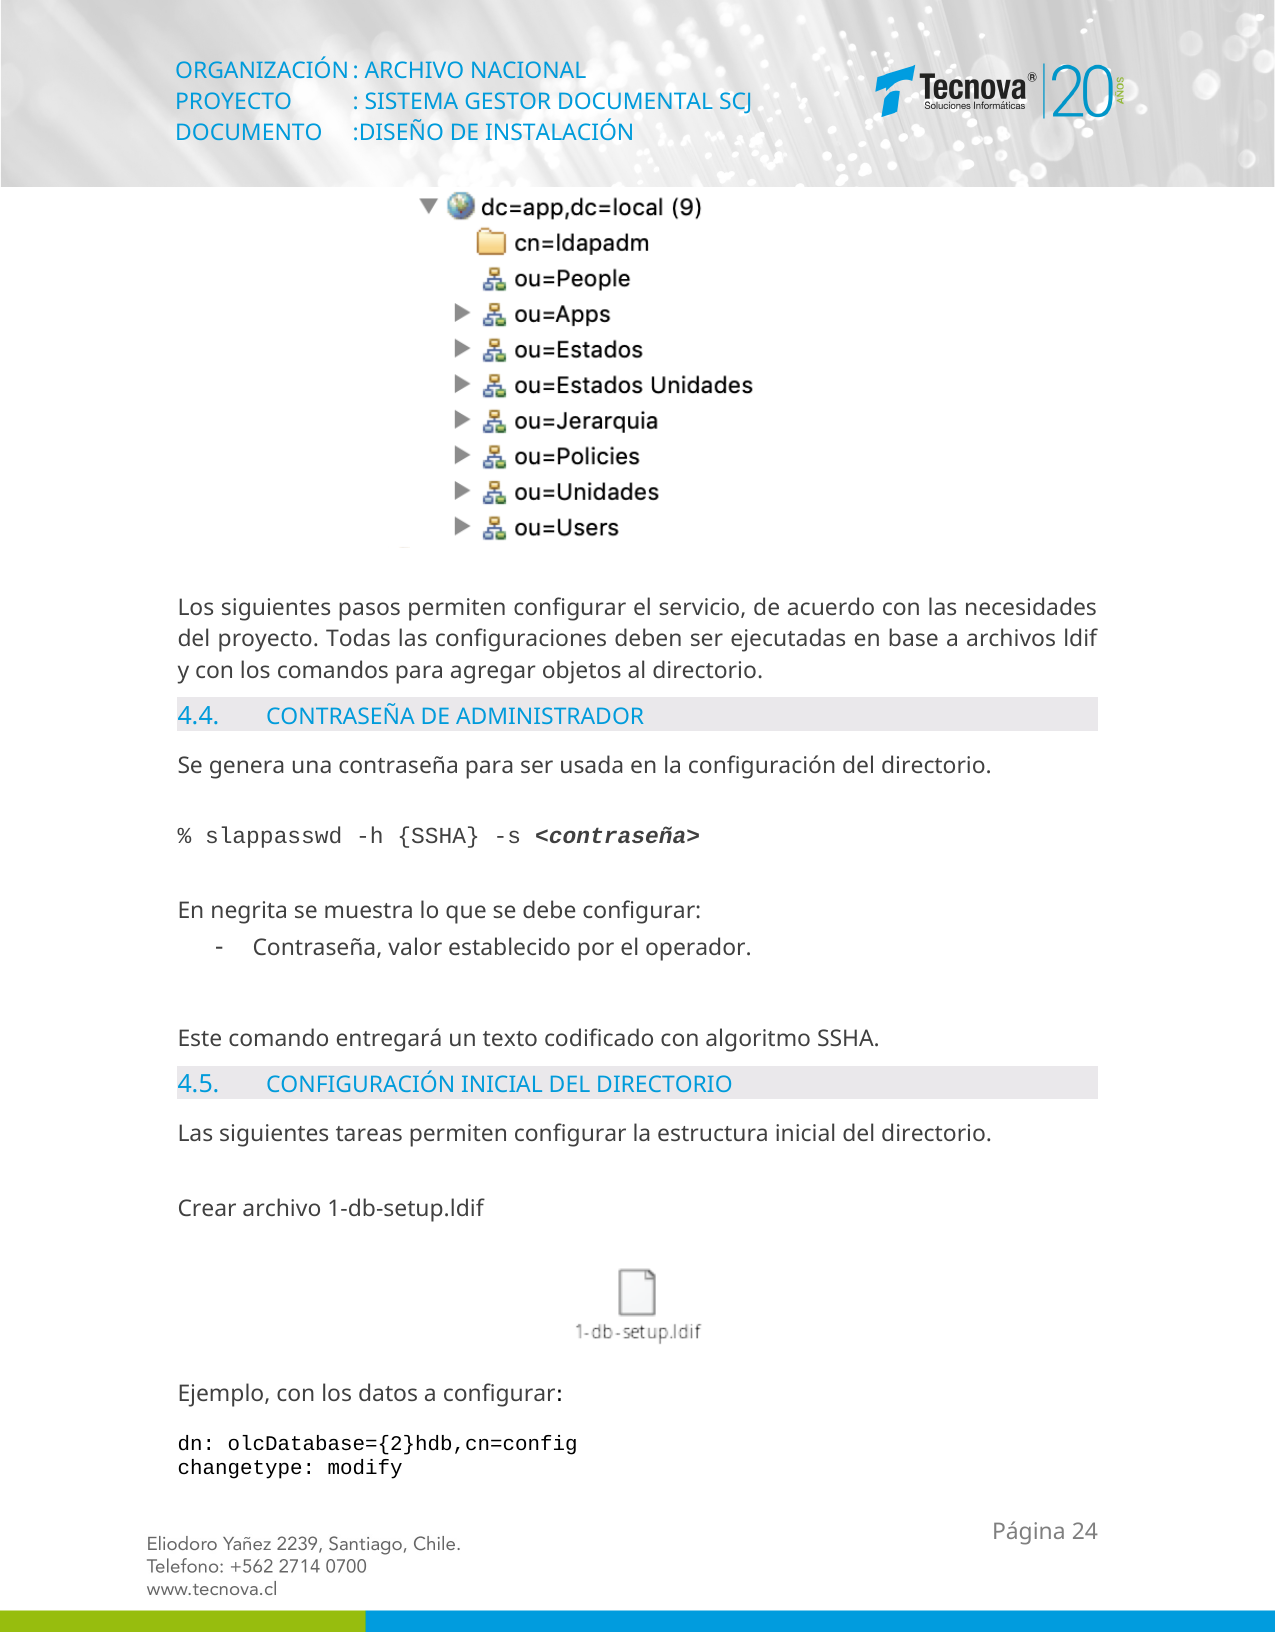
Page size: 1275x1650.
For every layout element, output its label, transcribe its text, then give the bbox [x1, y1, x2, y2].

text Los siguientes pasos permiten configurar el servicio, de acuerdo con las necesidades del proyecto. Todas las configuraciones deben ser ejecutadas en base a archivos ldif y con los comandos para agregar objetos al directorio. [177, 591, 1098, 685]
text Crear archivo 1-db-setup.ldif [177, 1192, 1098, 1223]
text Se genera una contraseña para ser usada en la configuración del directorio. [177, 749, 1098, 780]
list Configuración inicial del directorio [177, 1066, 1098, 1099]
text changetype: modify [177, 1457, 1098, 1481]
text En negrita se muestra lo que se debe configurar: [177, 894, 1098, 925]
text Las siguientes tareas permiten configurar la estructura inicial del directorio. [177, 1117, 1098, 1148]
text Este comando entregará un texto codificado con algoritmo SSHA. [177, 1022, 1098, 1053]
picture [0, 0, 1275, 187]
text dn: olcDatabase={2}hdb,cn=config [177, 1433, 1098, 1457]
picture [387, 188, 888, 548]
picture [0, 1518, 1275, 1632]
list Contraseña de administrador [177, 697, 1098, 731]
text % slappasswd -h {SSHA} -s <contraseña> [177, 824, 1098, 850]
text Ejemplo, con los datos a configurar: [177, 1377, 1098, 1408]
list Contraseña, valor establecido por el operador. [215, 931, 1098, 962]
